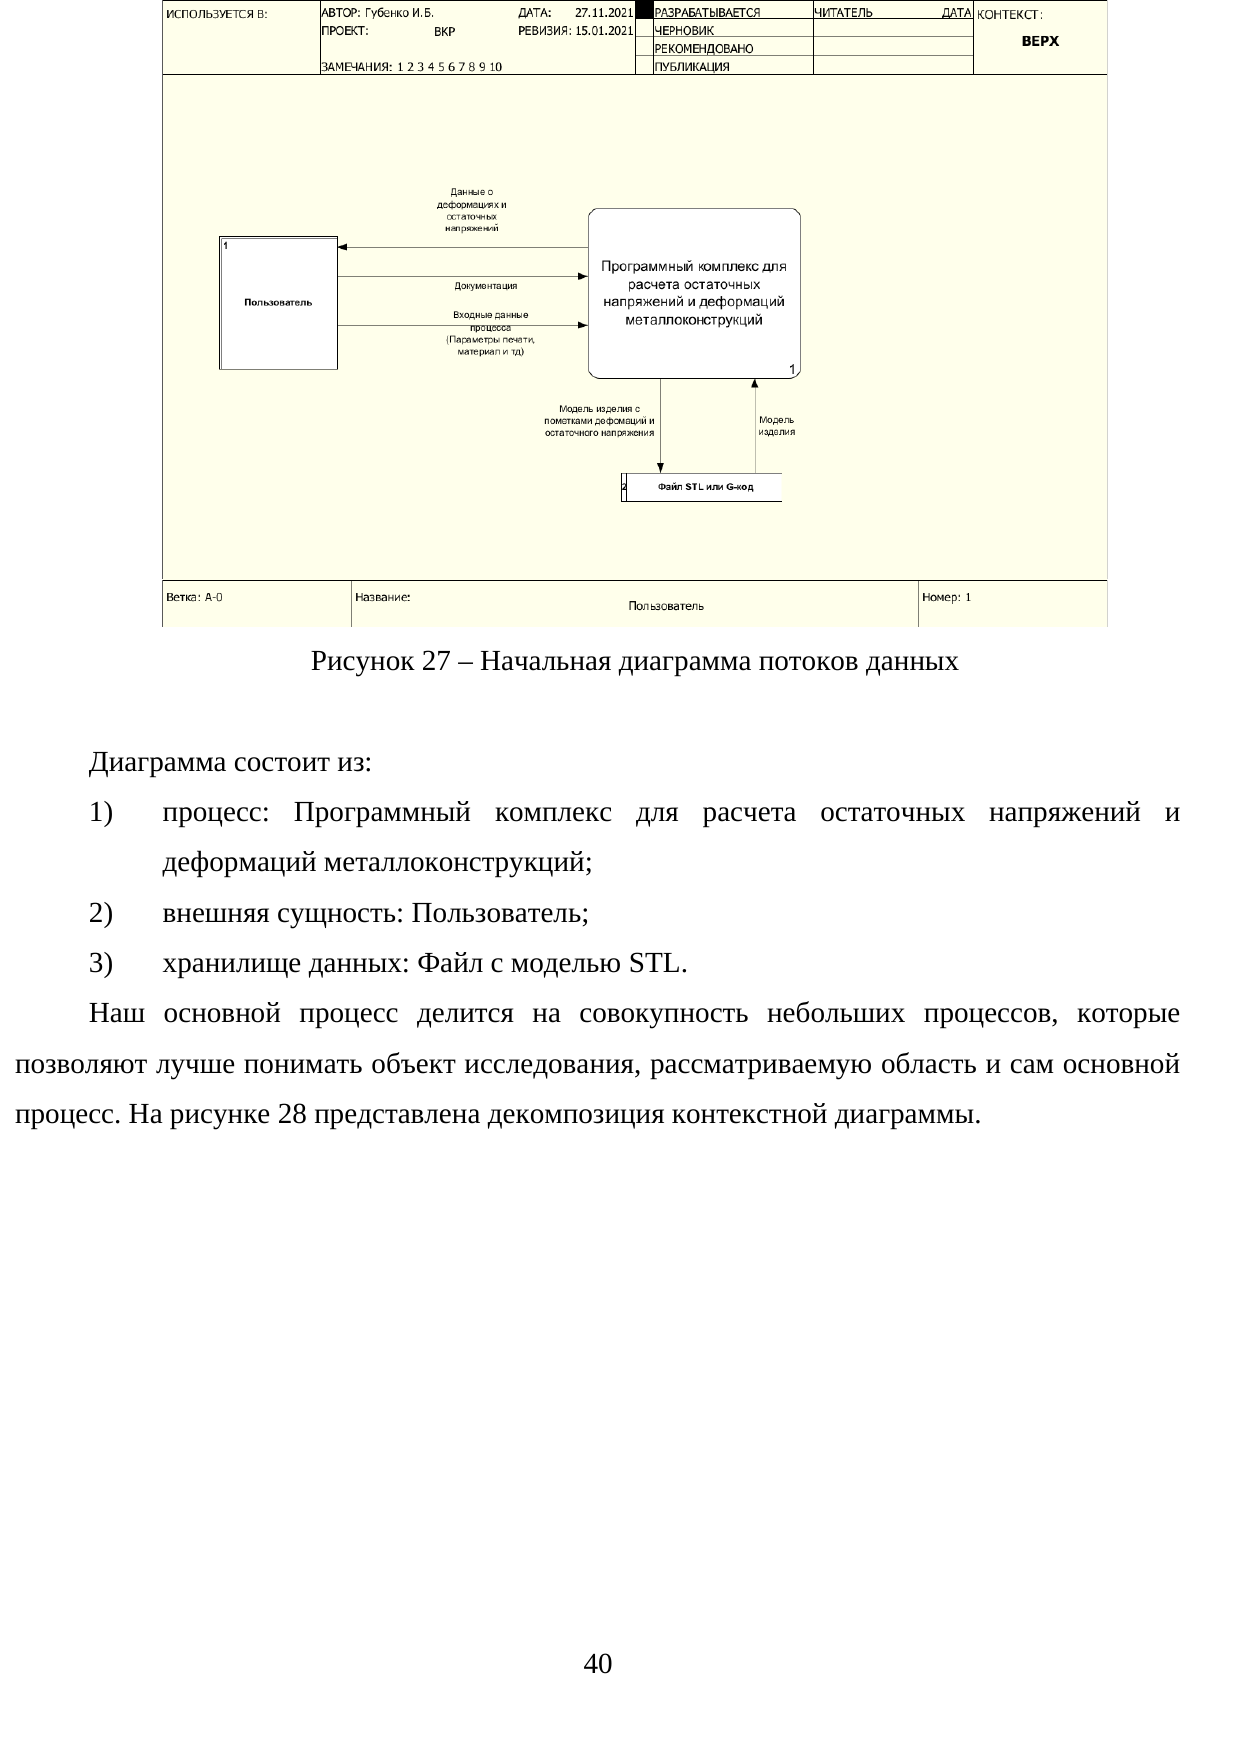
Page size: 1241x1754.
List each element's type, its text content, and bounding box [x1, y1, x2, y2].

text Рисунок 27 – Начальная диаграмма потоков данных [15, 643, 1181, 677]
text Наш основной процесс делится на совокупность небольших процессов, которые позволяют лучше понимать объект исследования, рассматриваемую область и сам основной процесс. На рисунке 28 представлена декомпозиция контекстной диаграммы. [15, 995, 1181, 1129]
list процесс: Программный комплекс для расчета остаточных напряжений и деформаций металлоконструкций; [89, 794, 1181, 878]
list хранилище данных: Файл с моделью STL. [89, 945, 1181, 979]
text Диаграмма состоит из: [15, 744, 1181, 777]
picture [162, 0, 1108, 627]
list внешняя сущность: Пользователь; [89, 895, 1181, 928]
